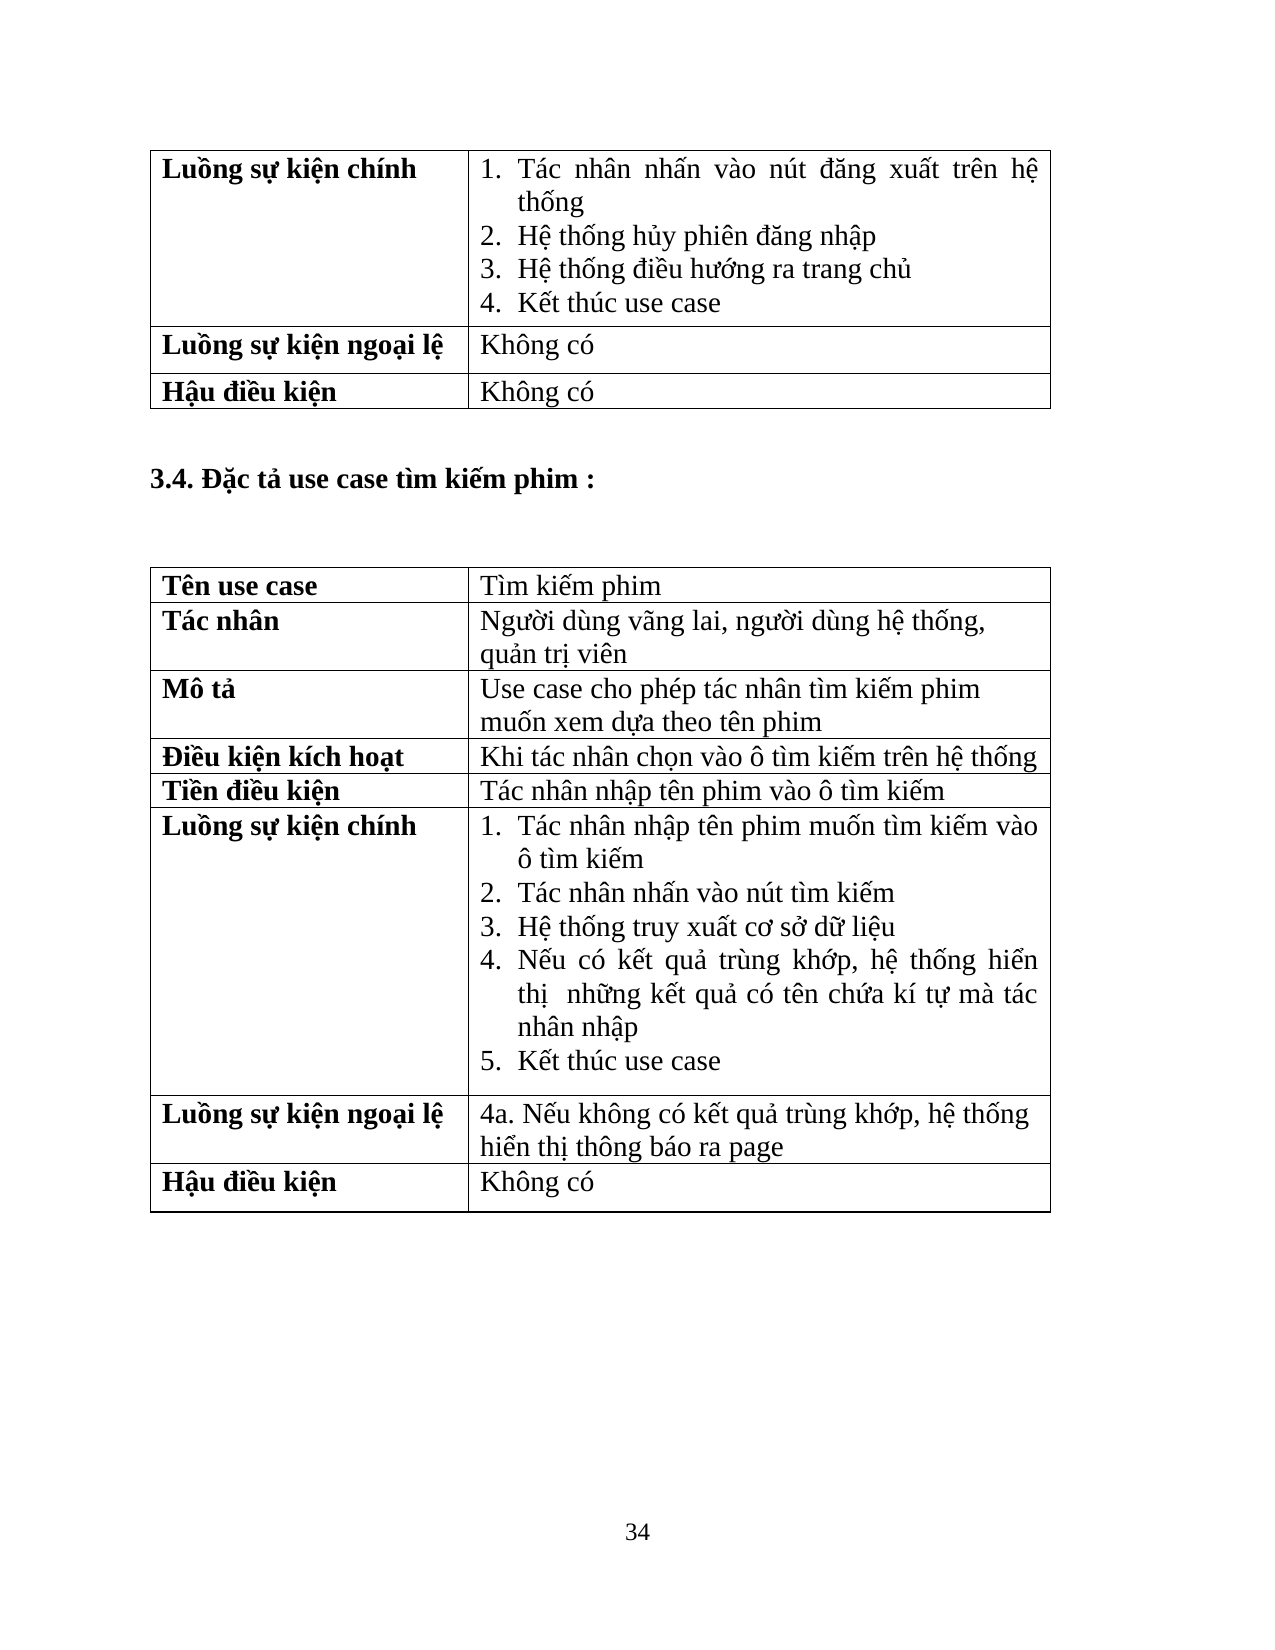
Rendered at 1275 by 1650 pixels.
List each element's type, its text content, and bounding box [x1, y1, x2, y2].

table_cell Hậu điều kiện [151, 1164, 468, 1211]
table_cell Luồng sự kiện ngoại lệ [151, 327, 468, 373]
table_cell Luồng sự kiện ngoại lệ [151, 1096, 468, 1163]
table_cell Tác nhân nhập tên phim vào ô tìm kiếm [469, 774, 1050, 807]
table_cell Tác nhân [151, 603, 468, 670]
table_cell Luồng sự kiện chính [151, 808, 468, 1095]
table_cell Luồng sự kiện chính [151, 151, 468, 326]
table_header Tên use case [151, 568, 468, 602]
table_cell Khi tác nhân chọn vào ô tìm kiếm trên hệ thống [469, 739, 1050, 772]
table_cell Điều kiện kích hoạt [151, 739, 468, 772]
table_cell Mô tả [151, 671, 468, 738]
table_cell Tác nhân nhập tên phim muốn tìm kiếm vào ô tìm kiếm Tác nhân nhấn vào nút tìm kiếm Hệ thống truy xuất cơ sở dữ liệu Nếu có kết quả trùng khớp, hệ thống hiển thị những kết quả có tên chứa kí tự mà tác nhân nhập Kết thúc use case [469, 808, 1050, 1095]
table_cell Không có [469, 374, 1050, 407]
table_cell Use case cho phép tác nhân tìm kiếm phim muốn xem dựa theo tên phim [469, 671, 1050, 738]
table_cell Tác nhân nhấn vào nút đăng xuất trên hệ thống Hệ thống hủy phiên đăng nhập Hệ thống điều hướng ra trang chủ Kết thúc use case [469, 151, 1050, 326]
table_cell Không có [469, 1164, 1050, 1211]
table_cell Không có [469, 327, 1050, 373]
table_cell 4a. Nếu không có kết quả trùng khớp, hệ thống hiển thị thông báo ra page [469, 1096, 1050, 1163]
table_cell Tiền điều kiện [151, 774, 468, 807]
table_cell Hậu điều kiện [151, 374, 468, 407]
table_cell Người dùng vãng lai, người dùng hệ thống, quản trị viên [469, 603, 1050, 670]
table_header Tìm kiếm phim [469, 568, 1050, 602]
text 3.4. Đặc tả use case tìm kiếm phim : [150, 461, 1125, 495]
